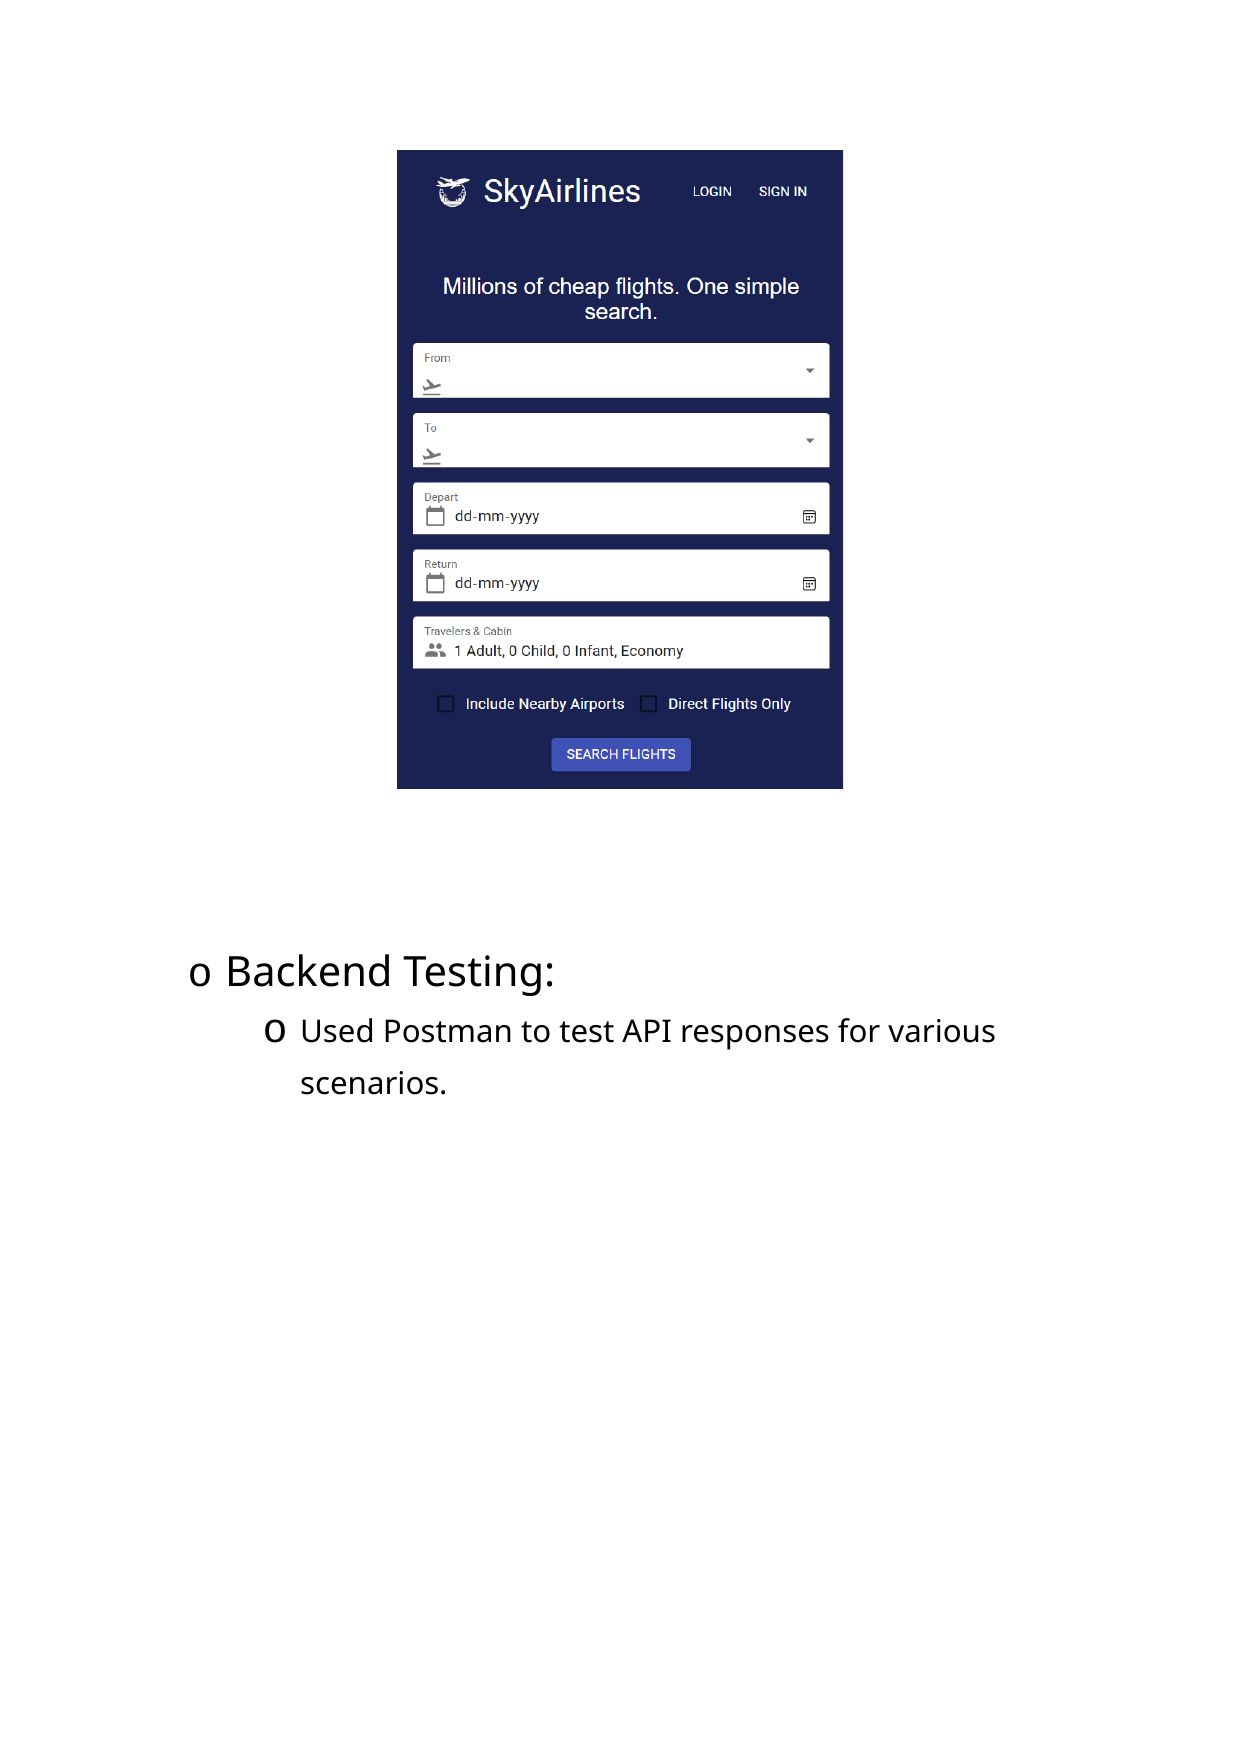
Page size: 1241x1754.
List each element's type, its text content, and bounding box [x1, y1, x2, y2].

picture [397, 150, 844, 789]
list Used Postman to test API responses for various scenarios. [262, 1007, 1090, 1103]
list Backend Testing: [187, 942, 1090, 999]
